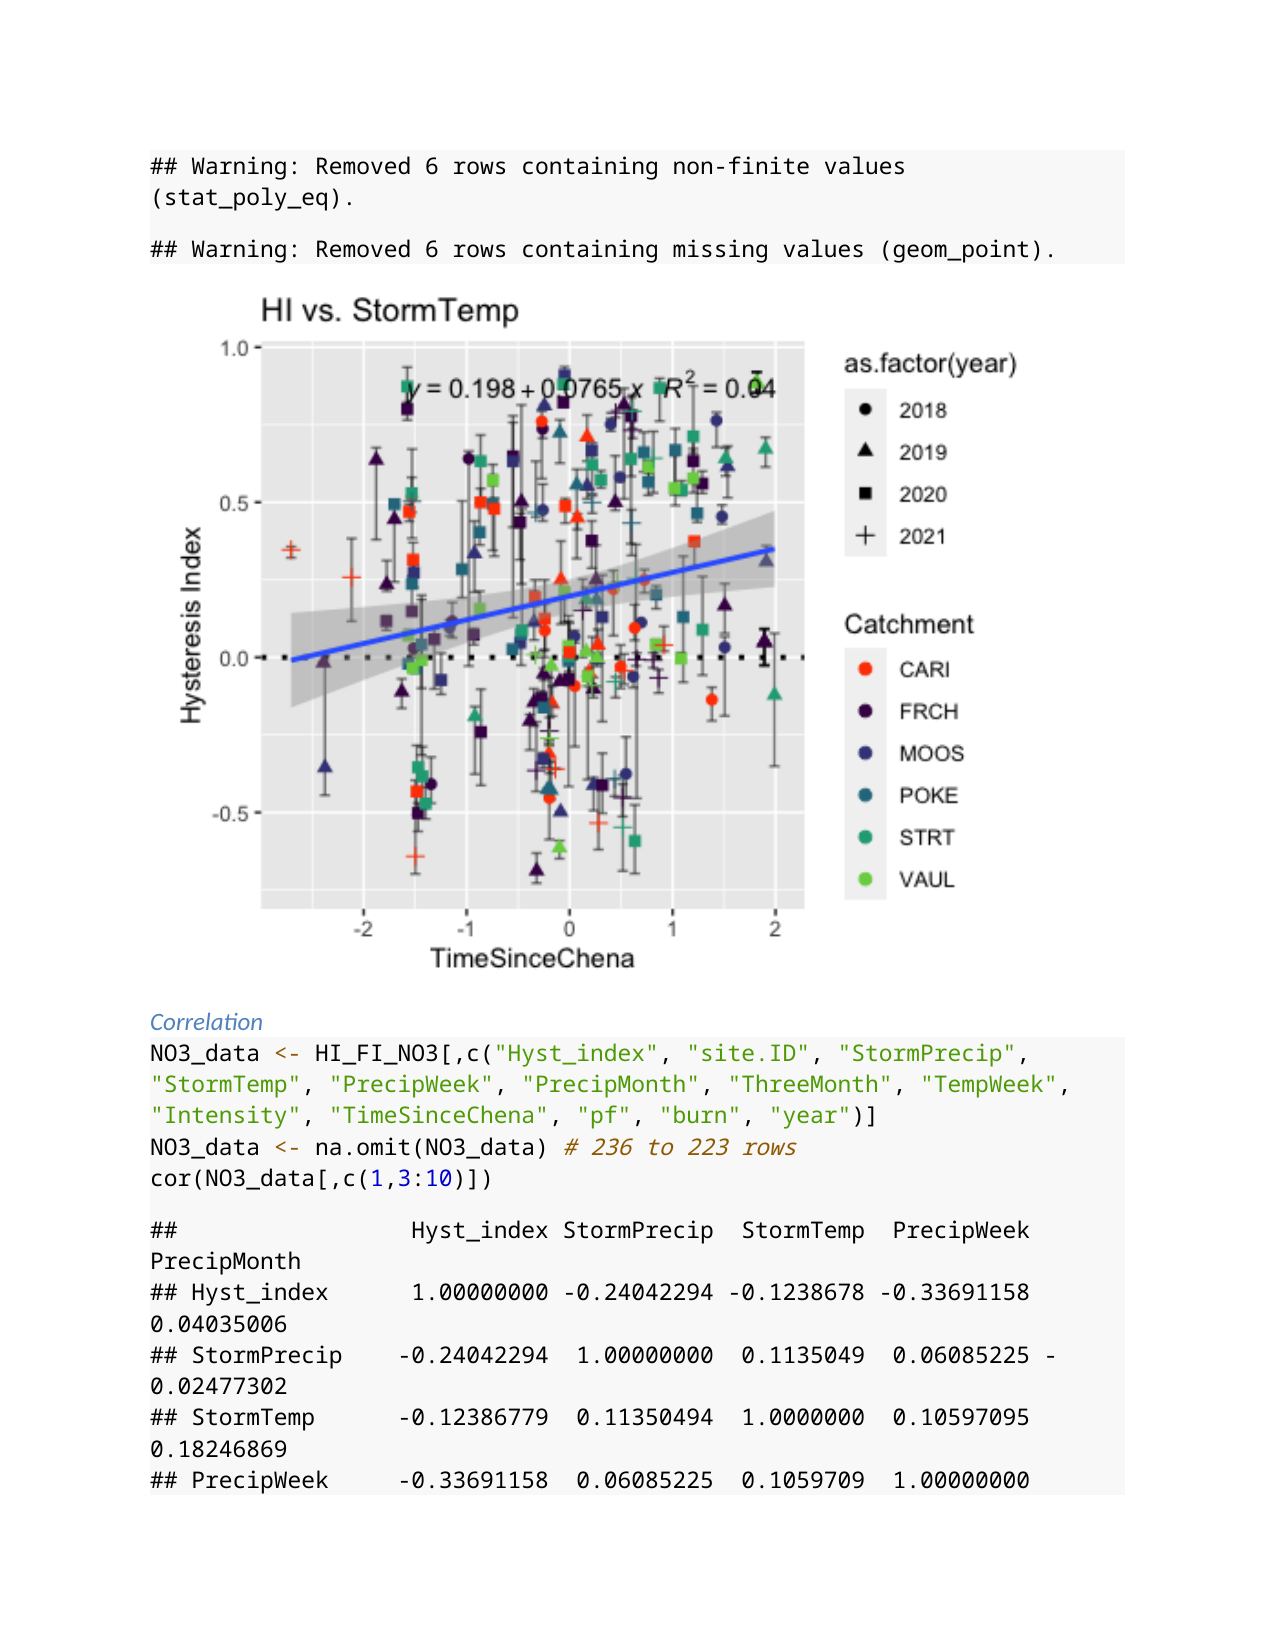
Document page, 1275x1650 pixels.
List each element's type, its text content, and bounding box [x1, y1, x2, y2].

picture [168, 285, 1044, 986]
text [150, 1214, 1125, 1495]
text NO3_data <- HI_FI_NO3[,c("Hyst_index", "site.ID", "StormPrecip", "StormTemp", "PrecipWeek", "PrecipMonth", "ThreeMonth", "TempWeek", "Intensity", "TimeSinceChena", "pf", "burn", "year")] NO3_data <- na.omit(NO3_data) # 236 to 223 rows cor(NO3_data[,c(1,3:10)]) [494, 1037, 1125, 1193]
subtitle Correlation [150, 1006, 1125, 1037]
text ## Warning: Removed 6 rows containing non-finite values (stat_poly_eq). [150, 150, 1125, 212]
text ## Warning: Removed 6 rows containing missing values (geom_point). [150, 233, 1125, 264]
